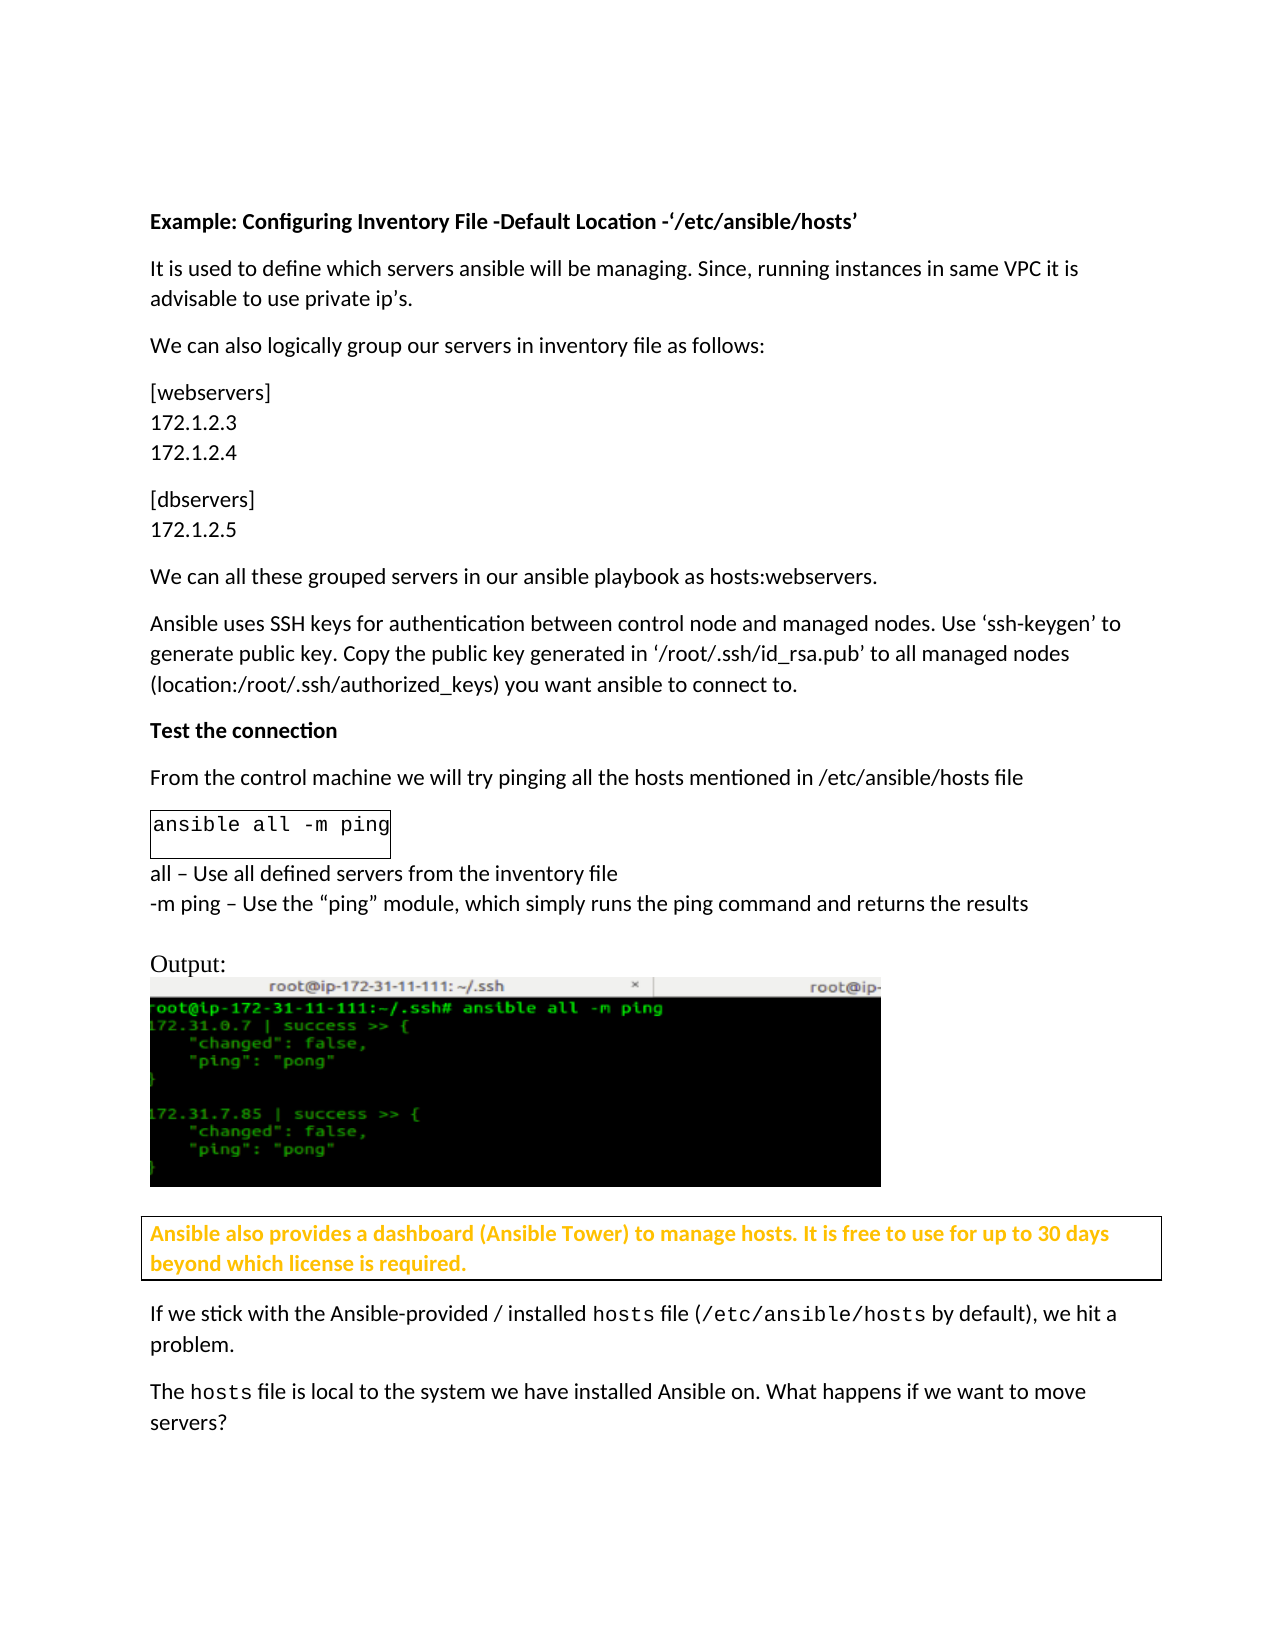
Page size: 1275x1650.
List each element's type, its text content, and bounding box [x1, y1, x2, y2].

text Example: Configuring Inventory File -Default Location -‘/etc/ansible/hosts’ [150, 207, 1153, 235]
text Ansible also provides a dashboard (Ansible Tower) to manage hosts. It is free to use for up to 30 days beyond which license is required. [142, 1217, 1161, 1279]
text The hosts file is local to the system we have installed Ansible on. What happens if we want to move servers? [150, 1377, 1153, 1436]
text [dbservers] 172.1.2.5 [150, 485, 1153, 543]
text Ansible uses SSH keys for authentication between control node and managed nodes. Use ‘ssh-keygen’ to generate public key. Copy the public key generated in ‘/root/.ssh/id_rsa.pub’ to all managed nodes (location:/root/.ssh/authorized_keys) you want ansible to connect to. [150, 609, 1153, 698]
text We can all these grouped servers in our ansible playbook as hosts:webservers. [150, 562, 1153, 590]
picture [150, 977, 881, 1187]
table_header ansible all -m ping [152, 811, 390, 858]
text From the control machine we will try pinging all the hosts mentioned in /etc/ansible/hosts file [150, 763, 1153, 791]
text It is used to define which servers ansible will be managing. Since, running instances in same VPC it is advisable to use private ip’s. [150, 254, 1153, 312]
text all – Use all defined servers from the inventory file -m ping – Use the “ping” module, which simply runs the ping command and returns the results [150, 859, 1153, 917]
text We can also logically group our servers in inventory file as follows: [150, 331, 1153, 359]
text If we stick with the Ansible-provided / installed hosts file (/etc/ansible/hosts by default), we hit a problem. [150, 1299, 1153, 1358]
text [webservers] 172.1.2.3 172.1.2.4 [150, 378, 1153, 466]
text Test the connection [150, 717, 1153, 744]
